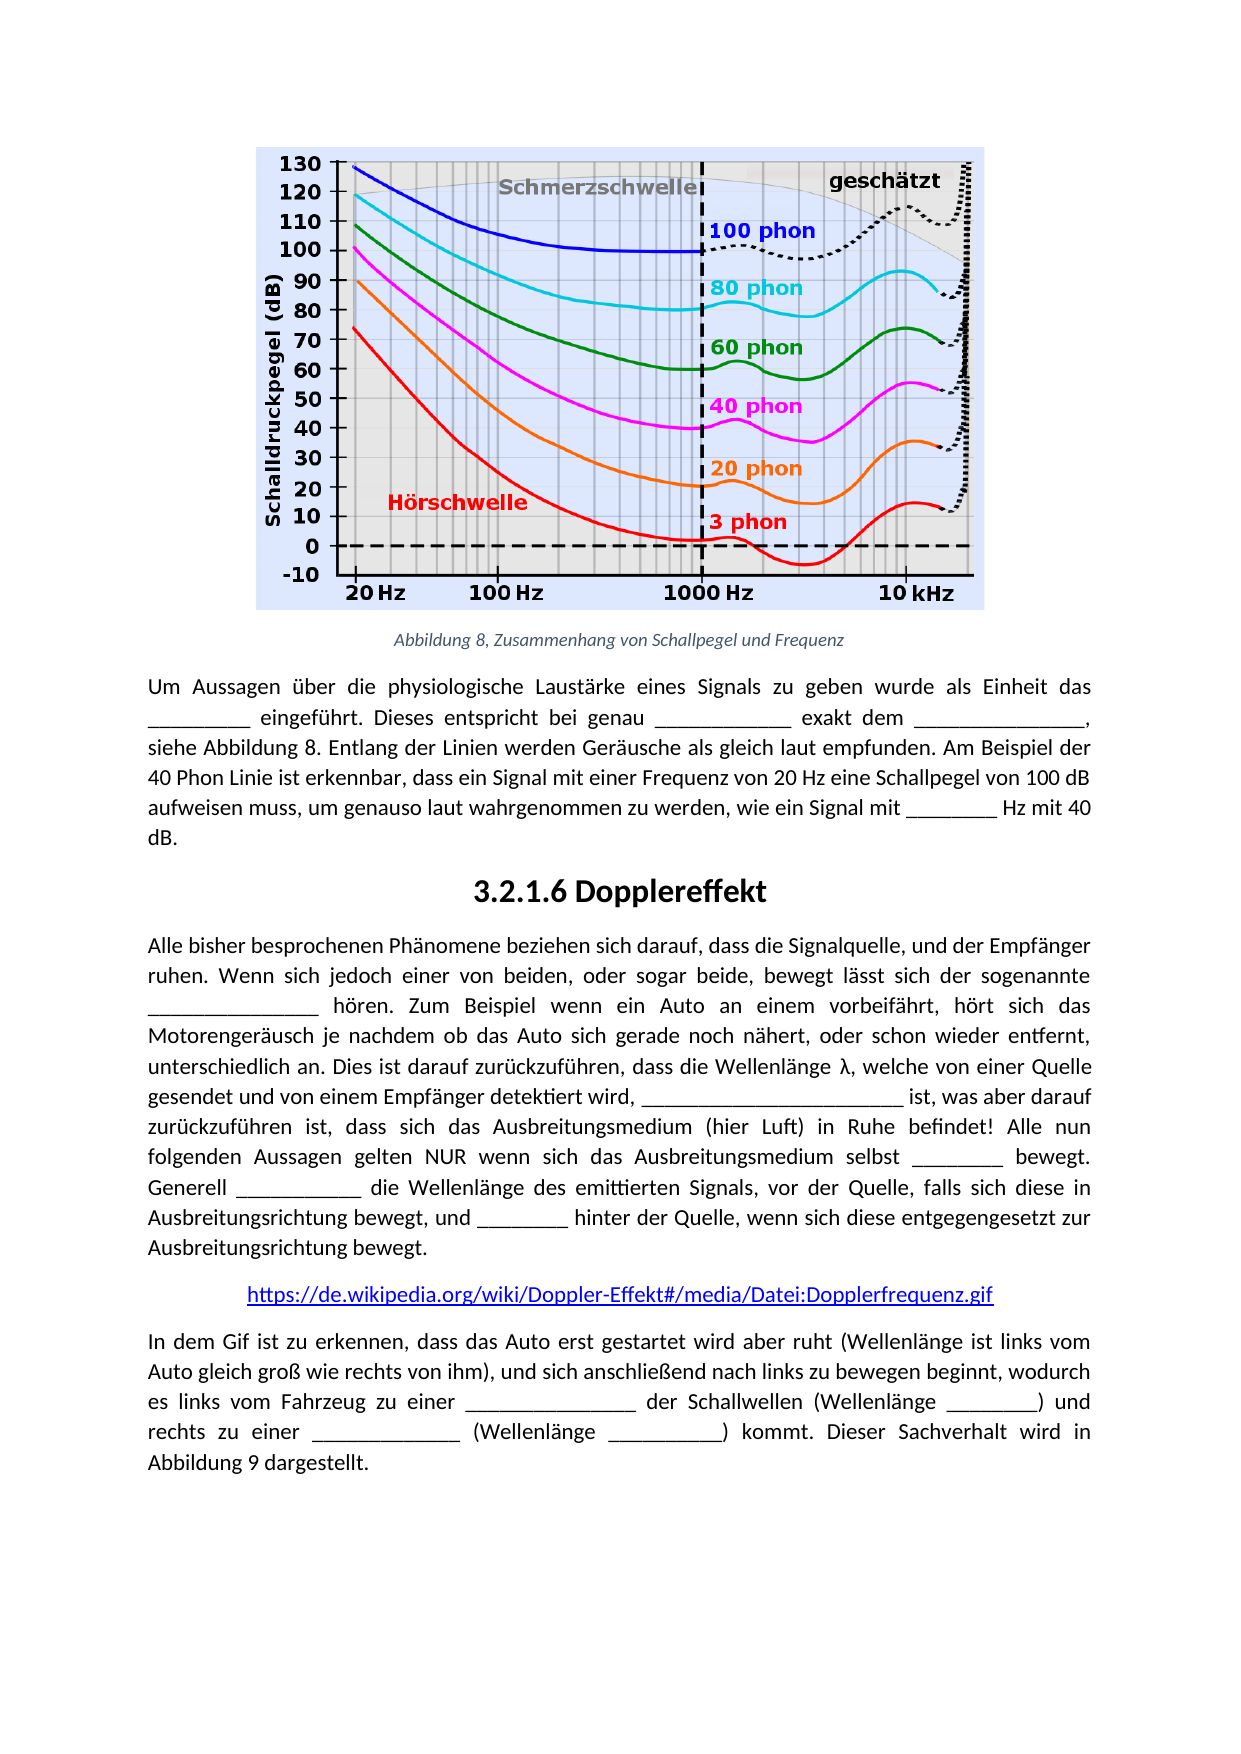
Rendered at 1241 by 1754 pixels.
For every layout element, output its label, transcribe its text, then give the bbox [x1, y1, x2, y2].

text Um Aussagen über die physiologische Laustärke eines Signals zu geben wurde als Einheit das _________ eingeführt. Dieses entspricht bei genau ____________ exakt dem _______________, siehe Abbildung 8. Entlang der Linien werden Geräusche als gleich laut empfunden. Am Beispiel der 40 Phon Linie ist erkennbar, dass ein Signal mit einer Frequenz von 20 Hz eine Schallpegel von 100 dB aufweisen muss, um genauso laut wahrgenommen zu werden, wie ein Signal mit ________ Hz mit 40 dB. [148, 672, 1093, 851]
text Alle bisher besprochenen Phänomene beziehen sich darauf, dass die Signalquelle, und der Empfänger ruhen. Wenn sich jedoch einer von beiden, oder sogar beide, bewegt lässt sich der sogenannte _______________ hören. Zum Beispiel wenn ein Auto an einem vorbeifährt, hört sich das Motorengeräusch je nachdem ob das Auto sich gerade noch nähert, oder schon wieder entfernt, unterschiedlich an. Dies ist darauf zurückzuführen, dass die Wellenlänge λ, welche von einer Quelle gesendet und von einem Empfänger detektiert wird, _______________________ ist, was aber darauf zurückzuführen ist, dass sich das Ausbreitungsmedium (hier Luft) in Ruhe befindet! Alle nun folgenden Aussagen gelten NUR wenn sich das Ausbreitungsmedium selbst ________ bewegt. Generell ___________ die Wellenlänge des emittierten Signals, vor der Quelle, falls sich diese in Ausbreitungsrichtung bewegt, und ________ hinter der Quelle, wenn sich diese entgegengesetzt zur Ausbreitungsrichtung bewegt. [148, 931, 1093, 1261]
text Abbildung 8, Zusammenhang von Schallpegel und Frequenz [148, 629, 1093, 652]
text In dem Gif ist zu erkennen, dass das Auto erst gestartet wird aber ruht (Wellenlänge ist links vom Auto gleich groß wie rechts von ihm), und sich anschließend nach links zu bewegen beginnt, wodurch es links vom Fahrzeug zu einer _______________ der Schallwellen (Wellenlänge ________) und rechts zu einer _____________ (Wellenlänge __________) kommt. Dieser Sachverhalt wird in Abbildung 9 dargestellt. [148, 1327, 1093, 1476]
text 3.2.1.6 Dopplereffekt [148, 870, 1093, 911]
text https://de.wikipedia.org/wiki/Doppler-Effekt#/media/Datei:Dopplerfrequenz.gif [148, 1280, 1093, 1308]
picture [255, 147, 985, 610]
